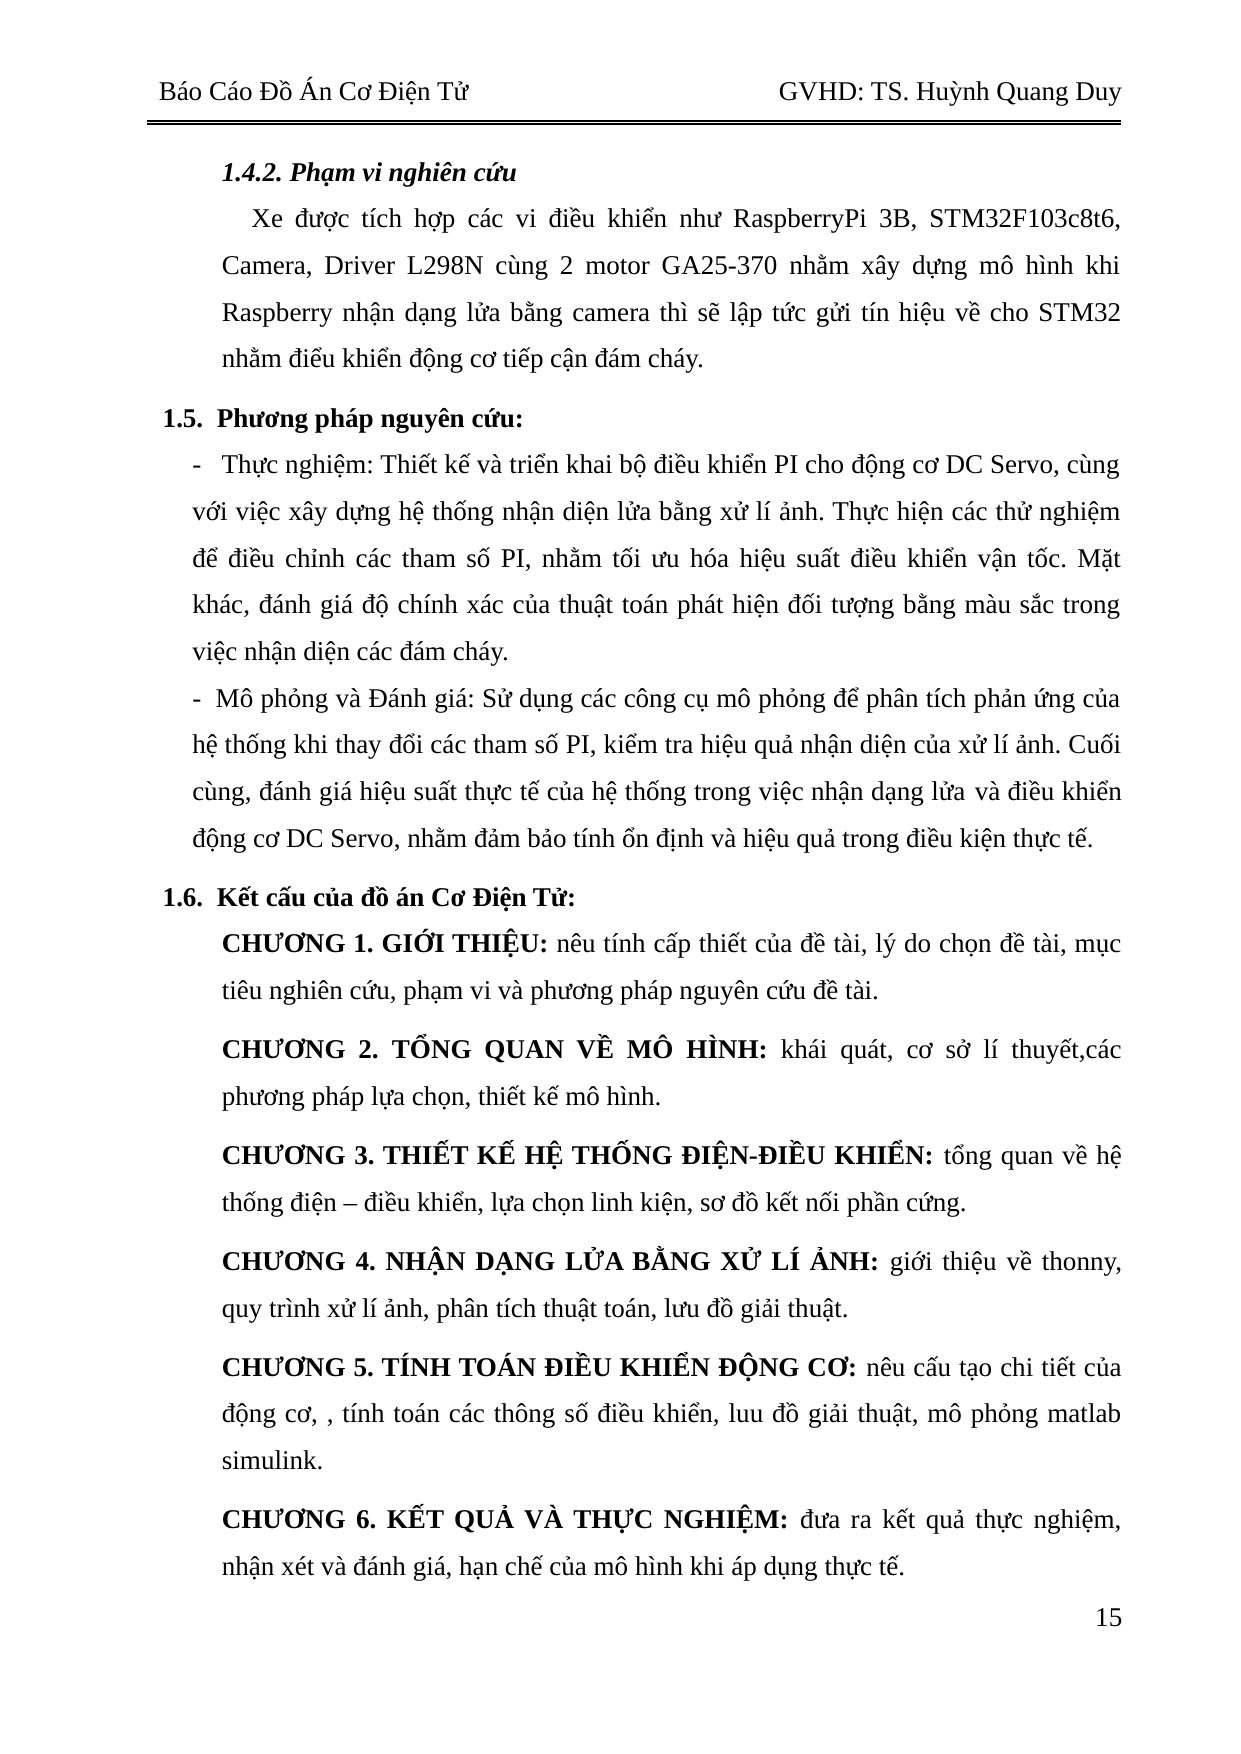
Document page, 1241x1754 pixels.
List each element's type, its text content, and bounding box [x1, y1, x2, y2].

subtitle 1.4.2. Phạm vi nghiên cứu [222, 156, 1045, 187]
text CHƯƠNG 2. TỔNG QUAN VỀ MÔ HÌNH: khái quát, cơ sở lí thuyết,các phương pháp lựa chọn, thiết kế mô hình. [222, 1033, 1122, 1111]
text CHƯƠNG 5. TÍNH TOÁN ĐIỀU KHIỂN ĐỘNG CƠ: nêu cấu tạo chi tiết của động cơ, , tính toán các thông số điều khiển, luu đồ giải thuật, mô phỏng matlab simulink. [222, 1351, 1122, 1475]
subtitle 1.5. Phương pháp nguyên cứu: [162, 402, 1045, 433]
list - Thực nghiệm: Thiết kế và triển khai bộ điều khiển PI cho động cơ DC Servo, cùng với việc xây dựng hệ thống nhận diện lửa bằng xử lí ảnh. Thực hiện các thử nghiệm để điều chỉnh các tham số PI, nhằm tối ưu hóa hiệu suất điều khiển vận tốc. Mặt khác, đánh giá độ chính xác của thuật toán phát hiện đối tượng bằng màu sắc trong việc nhận diện các đám cháy. [192, 448, 1122, 666]
list - Mô phỏng và Đánh giá: Sử dụng các công cụ mô phỏng để phân tích phản ứng của hệ thống khi thay đổi các tham số PI, kiểm tra hiệu quả nhận diện của xử lí ảnh. Cuối cùng, đánh giá hiệu suất thực tế của hệ thống trong việc nhận dạng lửa và điều khiển động cơ DC Servo, nhằm đảm bảo tính ổn định và hiệu quả trong điều kiện thực tế. [192, 682, 1122, 853]
text CHƯƠNG 6. KẾT QUẢ VÀ THỰC NGHIỆM: đưa ra kết quả thực nghiệm, nhận xét và đánh giá, hạn chế của mô hình khi áp dụng thực tế. [222, 1503, 1122, 1581]
text CHƯƠNG 1. GIỚI THIỆU: nêu tính cấp thiết của đề tài, lý do chọn đề tài, mục tiêu nghiên cứu, phạm vi và phương pháp nguyên cứu đề tài. [222, 928, 1122, 1005]
text CHƯƠNG 4. NHẬN DẠNG LỬA BẰNG XỬ LÍ ẢNH: giới thiệu về thonny, quy trình xử lí ảnh, phân tích thuật toán, lưu đồ giải thuật. [222, 1245, 1122, 1323]
subtitle 1.6. Kết cấu của đồ án Cơ Điện Tử: [162, 881, 1045, 912]
text CHƯƠNG 3. THIẾT KẾ HỆ THỐNG ĐIỆN-ĐIỀU KHIỂN: tổng quan về hệ thống điện – điều khiển, lựa chọn linh kiện, sơ đồ kết nối phần cứng. [222, 1139, 1122, 1217]
text Xe được tích hợp các vi điều khiển như RaspberryPi 3B, STM32F103c8t6, Camera, Driver L298N cùng 2 motor GA25-370 nhằm xây dựng mô hình khi Raspberry nhận dạng lửa bằng camera thì sẽ lập tức gửi tín hiệu về cho STM32 nhằm điểu khiển động cơ tiếp cận đám cháy. [222, 203, 1122, 374]
